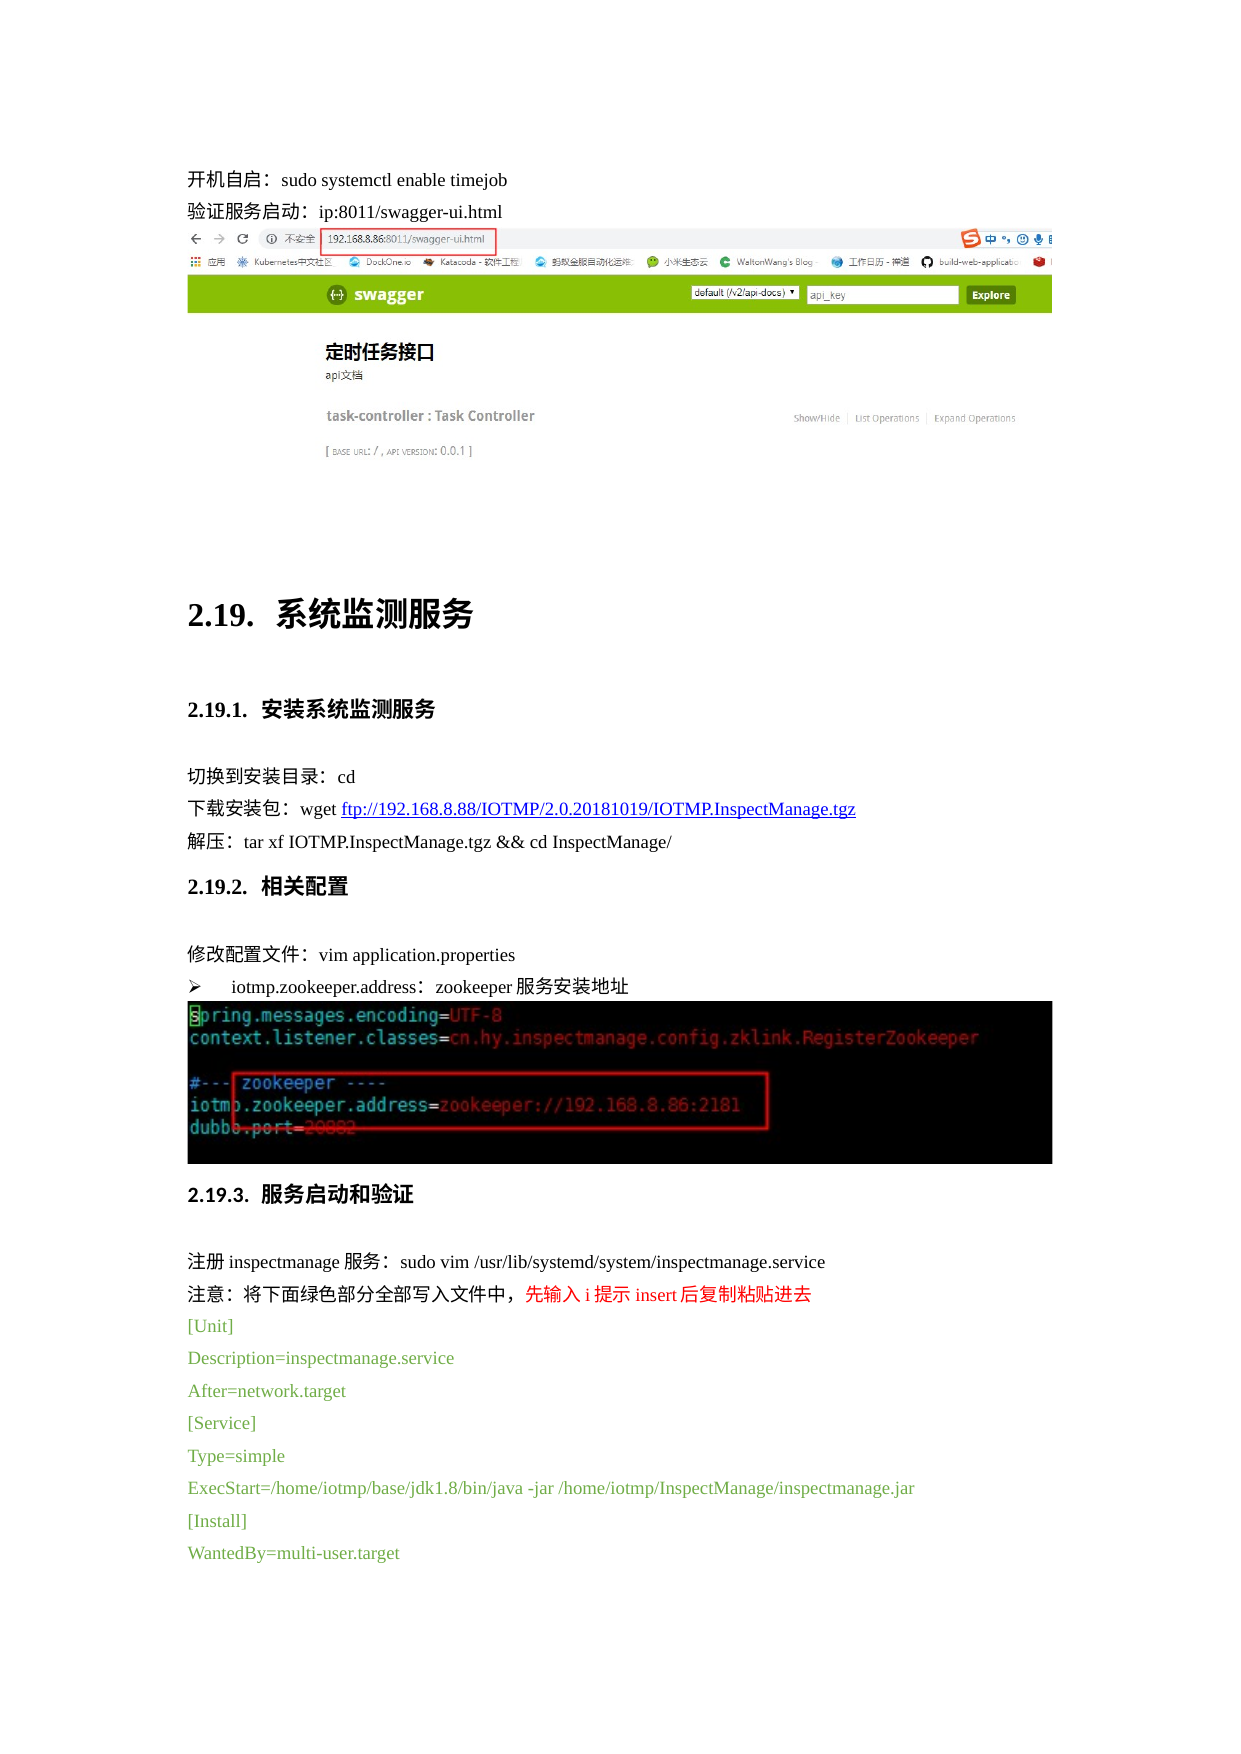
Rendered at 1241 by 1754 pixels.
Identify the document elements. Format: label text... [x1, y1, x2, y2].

text 注册inspectmanage服务：sudo vim /usr/lib/systemd/system/inspectmanage.service [187, 1259, 1053, 1291]
subtitle 系统监测服务 [187, 579, 1053, 644]
text [Service] [187, 1421, 1053, 1454]
subtitle 安装系统监测服务 [187, 706, 1053, 738]
text After=network.target [187, 1389, 1053, 1421]
text ExecStart=/home/iotmp/base/jdk1.8/bin/java -jar /home/iotmp/InspectManage/inspectmanage.jar [187, 1486, 1053, 1519]
list iotmp.zookeeper.address：zookeeper服务安装地址 [187, 984, 1053, 1016]
text Description=inspectmanage.service [187, 1356, 1053, 1389]
text WantedBy=multi-user.target [187, 1551, 1053, 1584]
text [Unit] [187, 1324, 1053, 1356]
text 验证服务启动：ip:8011/swagger-ui.html [187, 194, 1053, 227]
subtitle 服务启动和验证 [187, 1191, 1053, 1224]
text 注意：将下面绿色部分全部写入文件中，先输入i提示insert后复制粘贴进去 [187, 1291, 1053, 1324]
text [Install] [187, 1519, 1053, 1551]
subtitle 相关配置 [187, 883, 1053, 916]
text 下载安装包：wget ftp://192.168.8.88/IOTMP/2.0.20181019/IOTMP.InspectManage.tgz [187, 806, 1053, 838]
text 修改配置文件：vim application.properties [187, 951, 1053, 984]
text 开机自启：sudo systemctl enable timejob [187, 162, 1053, 194]
text 切换到安装目录：cd [187, 773, 1053, 806]
text Type=simple [187, 1454, 1053, 1486]
text 解压：tar xf IOTMP.InspectManage.tgz && cd InspectManage/ [187, 838, 1053, 871]
picture [187, 227, 1052, 473]
picture [187, 1016, 1053, 1178]
